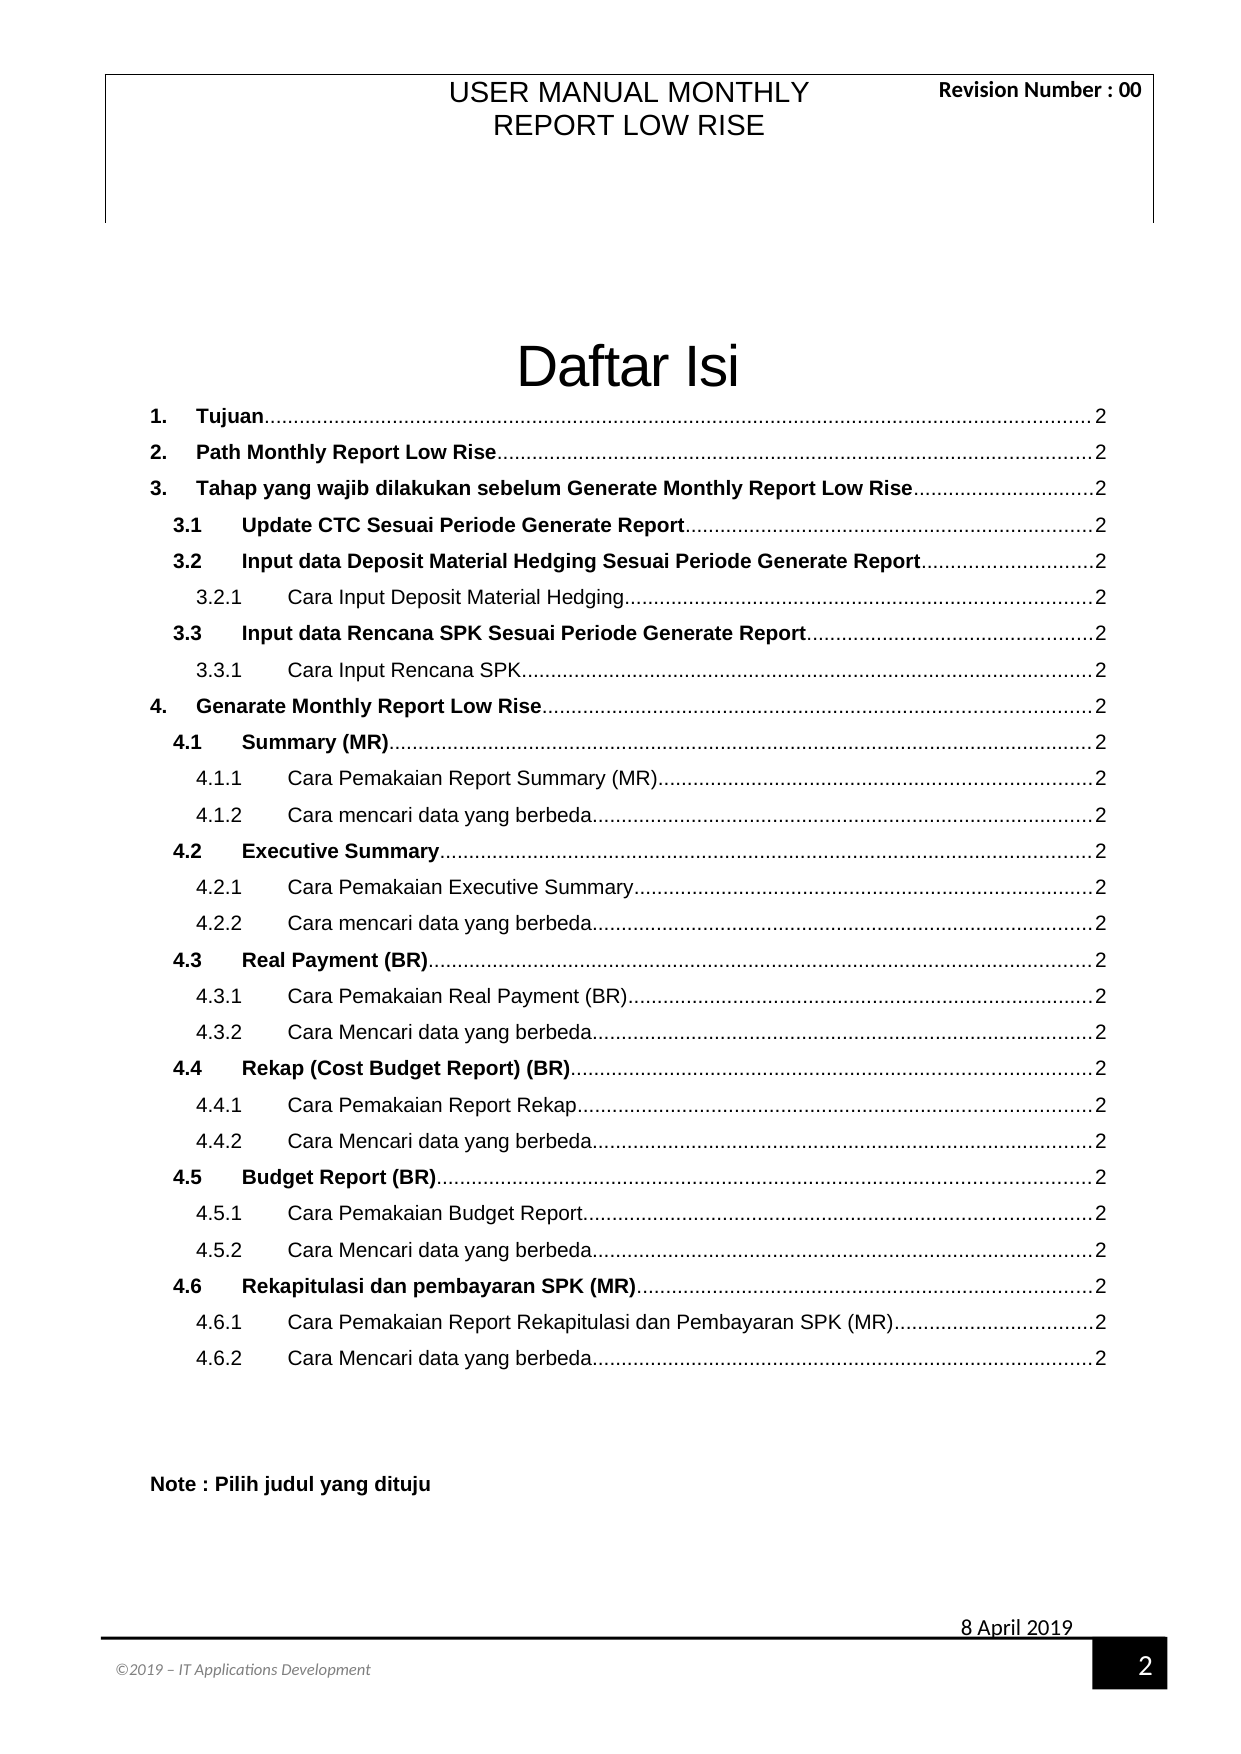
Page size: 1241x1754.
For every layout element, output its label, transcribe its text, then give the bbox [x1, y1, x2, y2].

text Note : Pilih judul yang dituju [150, 1472, 1107, 1496]
